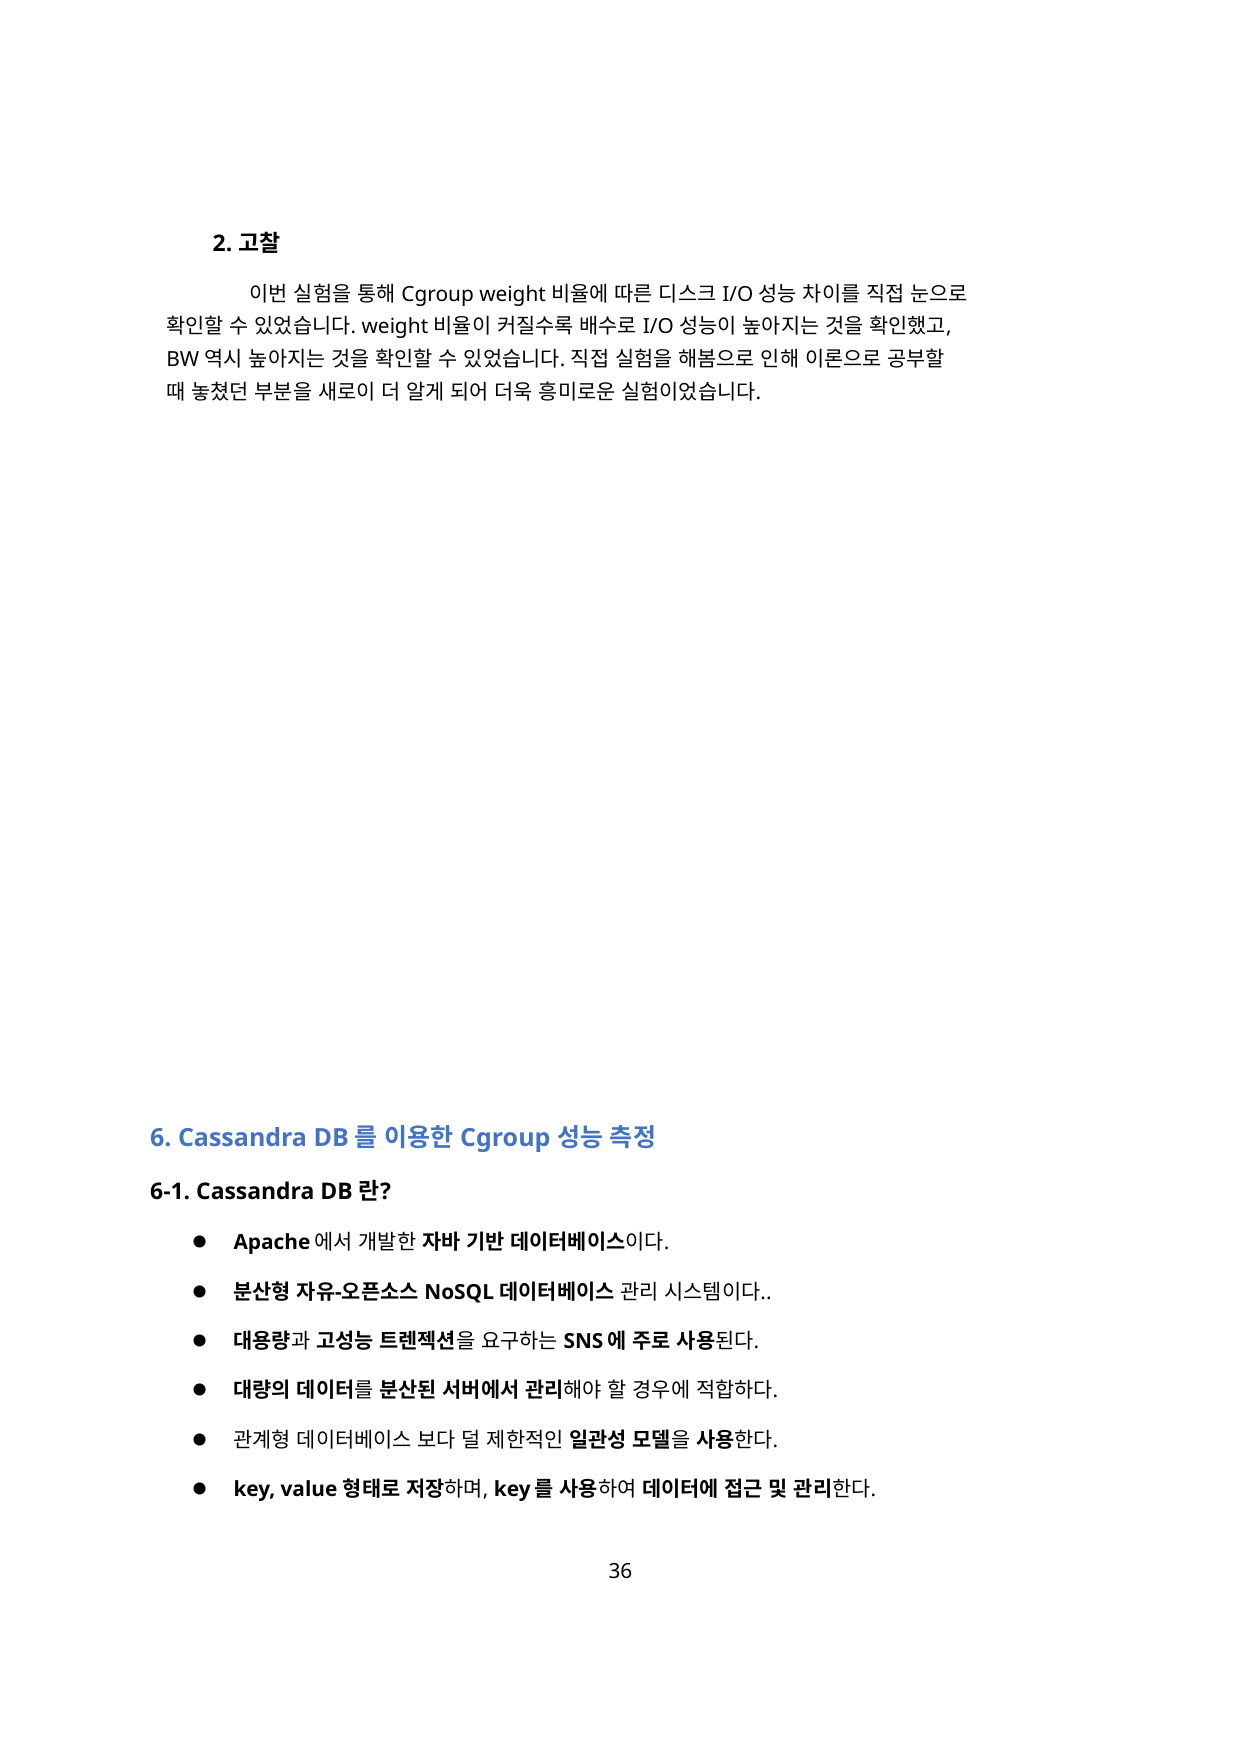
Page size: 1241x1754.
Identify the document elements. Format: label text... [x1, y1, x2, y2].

text BW 역시 높아지는 것을 확인할 수 있었습니다. 직접 실험을 해봄으로 인해 이론으로 공부할 [150, 342, 1090, 373]
subtitle 6-1. Cassandra DB 란? [150, 1173, 1090, 1206]
list 대용량과 고성능 트렌젝션을 요구하는 SNS에 주로 사용된다. [192, 1324, 1090, 1355]
text 확인할 수 있었습니다. weight 비율이 커질수록 배수로 I/O 성능이 높아지는 것을 확인했고, [150, 310, 1090, 340]
list 분산형 자유-오픈소스 NoSQL 데이터베이스 관리 시스템이다.. [192, 1275, 1090, 1305]
subtitle 2. 고찰 [212, 224, 1090, 258]
list key, value 형태로 저장하며, key를 사용하여 데이터에 접근 및 관리한다. [192, 1472, 1090, 1503]
text 때 놓쳤던 부분을 새로이 더 알게 되어 더욱 흥미로운 실험이었습니다. [150, 375, 1090, 406]
list 대량의 데이터를 분산된 서버에서 관리해야 할 경우에 적합하다. [192, 1374, 1090, 1404]
list Apache에서 개발한 자바 기반 데이터베이스이다. [192, 1226, 1090, 1256]
text 이번 실험을 통해 Cgroup weight 비율에 따른 디스크 I/O 성능 차이를 직접 눈으로 [150, 277, 1090, 307]
list 관계형 데이터베이스 보다 덜 제한적인 일관성 모델을 사용한다. [192, 1423, 1090, 1453]
subtitle 6. Cassandra DB를 이용한 Cgroup 성능 측정 [150, 1117, 1090, 1153]
